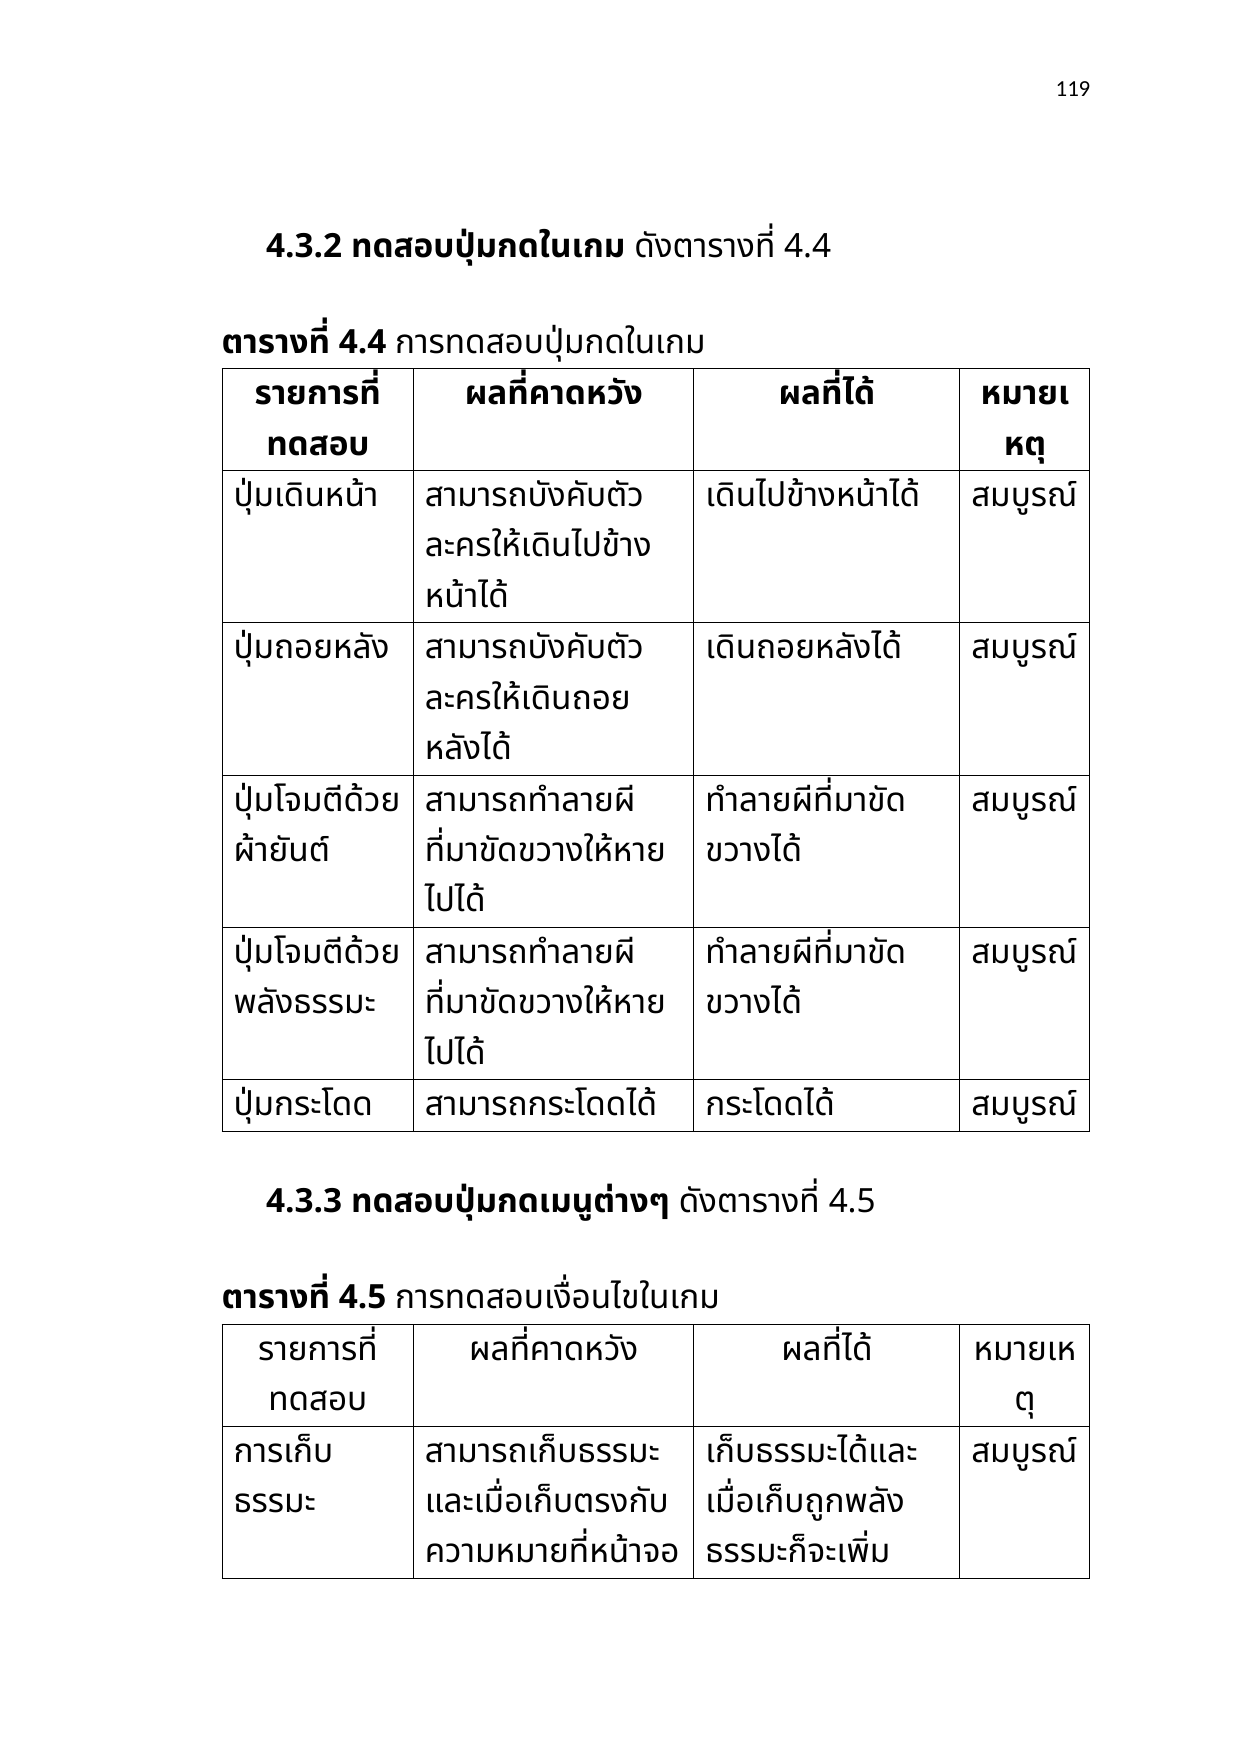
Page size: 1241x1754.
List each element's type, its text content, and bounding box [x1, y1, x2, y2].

text 4.3.3 ทดสอบปุ่มกดเมนูต่างๆ ดังตารางที่ 4.5 [221, 1177, 1090, 1228]
table_cell สมบูรณ์ [960, 776, 1089, 927]
table_cell เดินไปข้างหน้าได้ [694, 471, 959, 622]
table_cell สมบูรณ์ [960, 623, 1089, 774]
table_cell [694, 1427, 959, 1578]
table_cell กระโดดได้ [694, 1080, 959, 1131]
table_cell ปุ่มโจมตีด้วยพลังธรรมะ [223, 928, 413, 1079]
table_cell เดินถอยหลังได้ [694, 623, 959, 774]
table_cell ปุ่มกระโดด [223, 1080, 413, 1131]
table_cell ปุ่มถอยหลัง [223, 623, 413, 774]
table_header หมายเหตุ [960, 369, 1089, 470]
table_cell ปุ่มโจมตีด้วยผ้ายันต์ [223, 776, 413, 927]
table_cell สมบูรณ์ [960, 471, 1089, 622]
table_header ผลที่ได้ [694, 1325, 959, 1426]
table_cell สามารถบังคับตัวละครให้เดินไปข้างหน้าได้ [414, 471, 693, 622]
table_cell สมบูรณ์ [960, 1427, 1089, 1578]
text ตารางที่ 4.4 การทดสอบปุ่มกดในเกม [221, 317, 1090, 368]
table_cell สามารถกระโดดได้ [414, 1080, 693, 1131]
table_header หมายเหตุ [960, 1325, 1089, 1426]
table_header ผลที่ได้ [694, 369, 959, 470]
table_cell การเก็บธรรมะ [223, 1427, 413, 1578]
table_header รายการที่ทดสอบ [223, 369, 413, 470]
table_cell ทำลายผีที่มาขัดขวางได้ [694, 928, 959, 1079]
text 4.3.2 ทดสอบปุ่มกดในเกม ดังตารางที่ 4.4 [221, 221, 1090, 272]
table_header ผลที่คาดหวัง [414, 369, 693, 470]
table_cell สามารถทำลายผีที่มาขัดขวางให้หายไปได้ [414, 776, 693, 927]
table_cell สมบูรณ์ [960, 928, 1089, 1079]
table_cell สามารถทำลายผีที่มาขัดขวางให้หายไปได้ [414, 928, 693, 1079]
table_cell ทำลายผีที่มาขัดขวางได้ [694, 776, 959, 927]
table_cell ปุ่มเดินหน้า [223, 471, 413, 622]
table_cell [414, 1427, 693, 1578]
table_cell สามารถบังคับตัวละครให้เดินถอยหลังได้ [414, 623, 693, 774]
table_cell สมบูรณ์ [960, 1080, 1089, 1131]
text ตารางที่ 4.5 การทดสอบเงื่อนไขในเกม [221, 1273, 1090, 1324]
table_header ผลที่คาดหวัง [414, 1325, 693, 1426]
table_header รายการที่ทดสอบ [223, 1325, 413, 1426]
